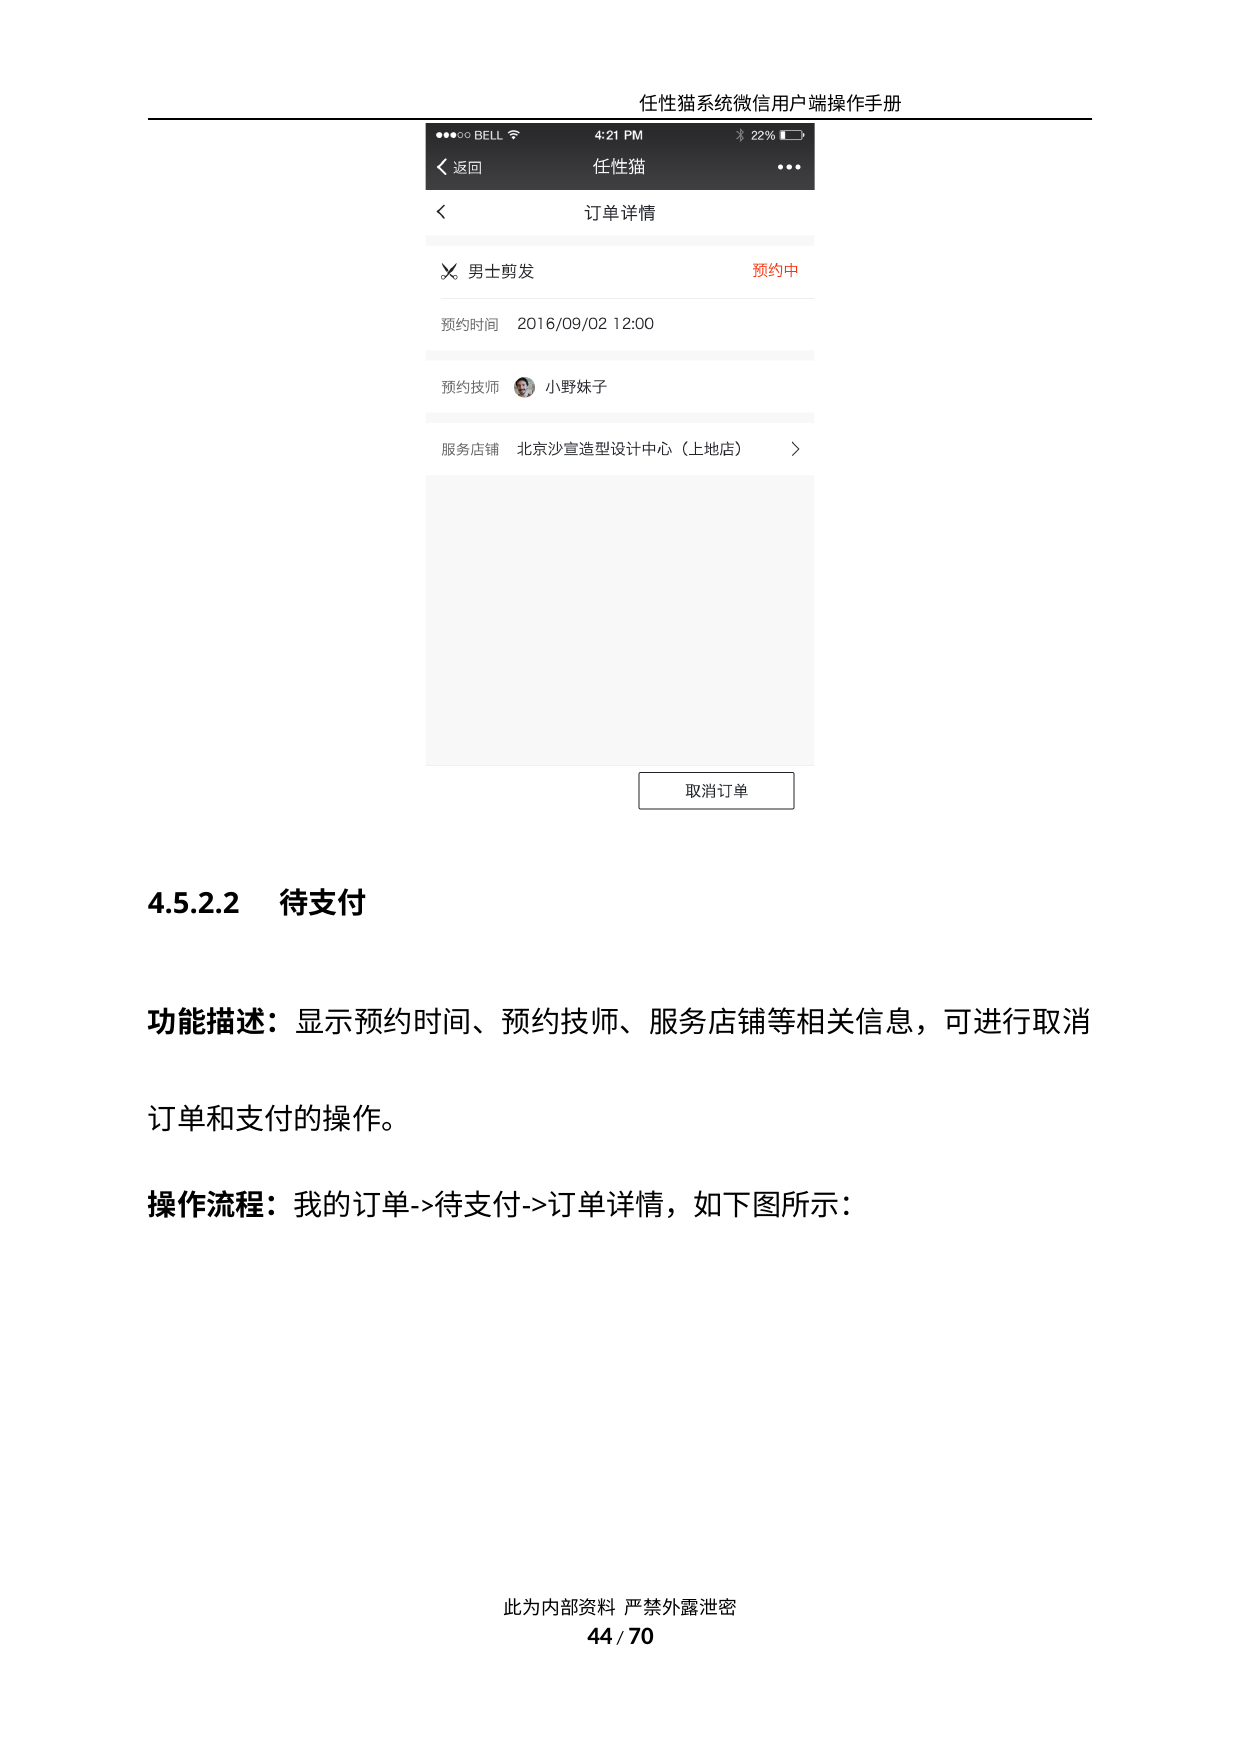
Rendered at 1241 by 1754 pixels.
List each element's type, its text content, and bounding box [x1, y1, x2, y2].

picture [425, 123, 815, 816]
subtitle 待支付 [148, 868, 1092, 933]
text 功能描述：显示预约时间、预约技师、服务店铺等相关信息，可进行取消订单和支付的操作。 [148, 987, 1092, 1149]
text 操作流程：我的订单->待支付->订单详情，如下图所示： [148, 1171, 1092, 1236]
